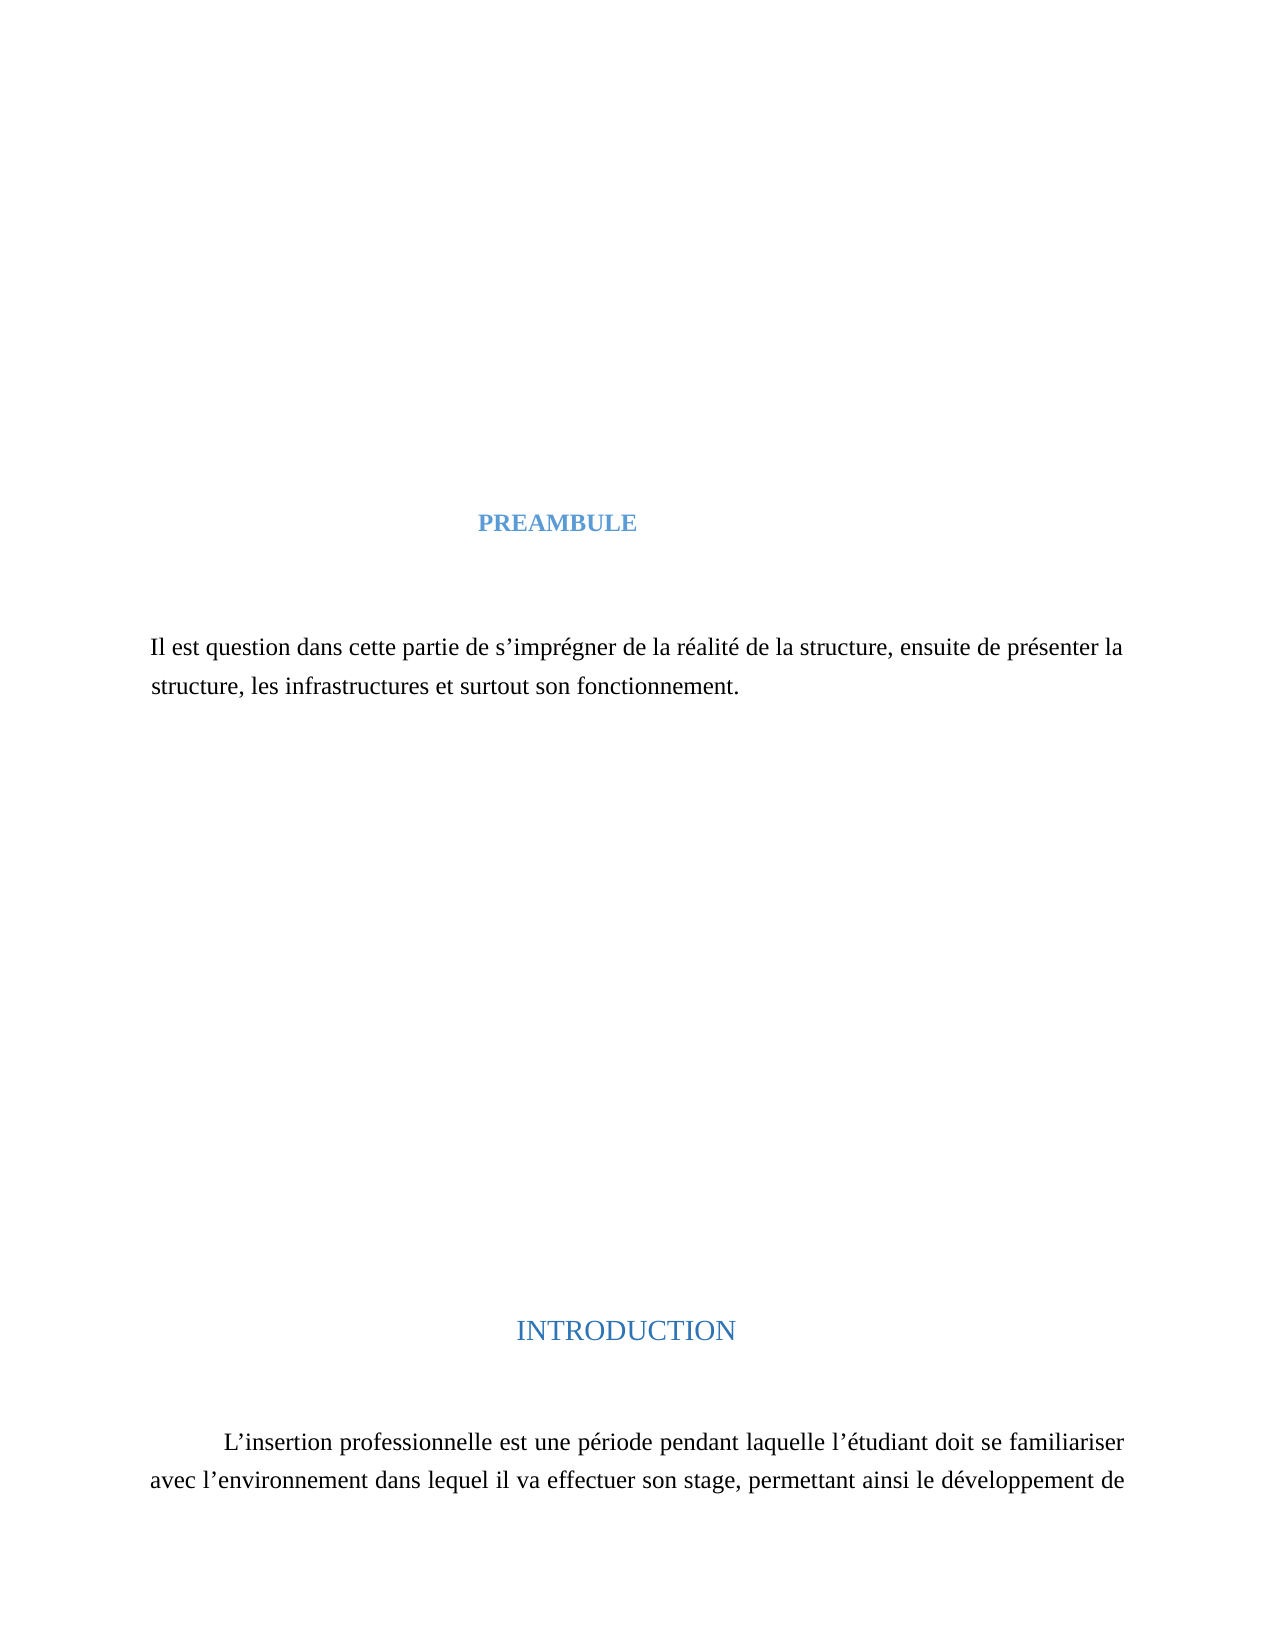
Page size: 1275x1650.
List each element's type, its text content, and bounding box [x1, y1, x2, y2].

text PREAMBULE [447, 509, 1125, 537]
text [150, 1420, 1125, 1496]
text INTRODUCTION [297, 1319, 1125, 1346]
text Il est question dans cette partie de s’imprégner de la réalité de la structure, ensuite de présenter la structure, les infrastructures et surtout son fonctionnement. [150, 625, 1125, 702]
